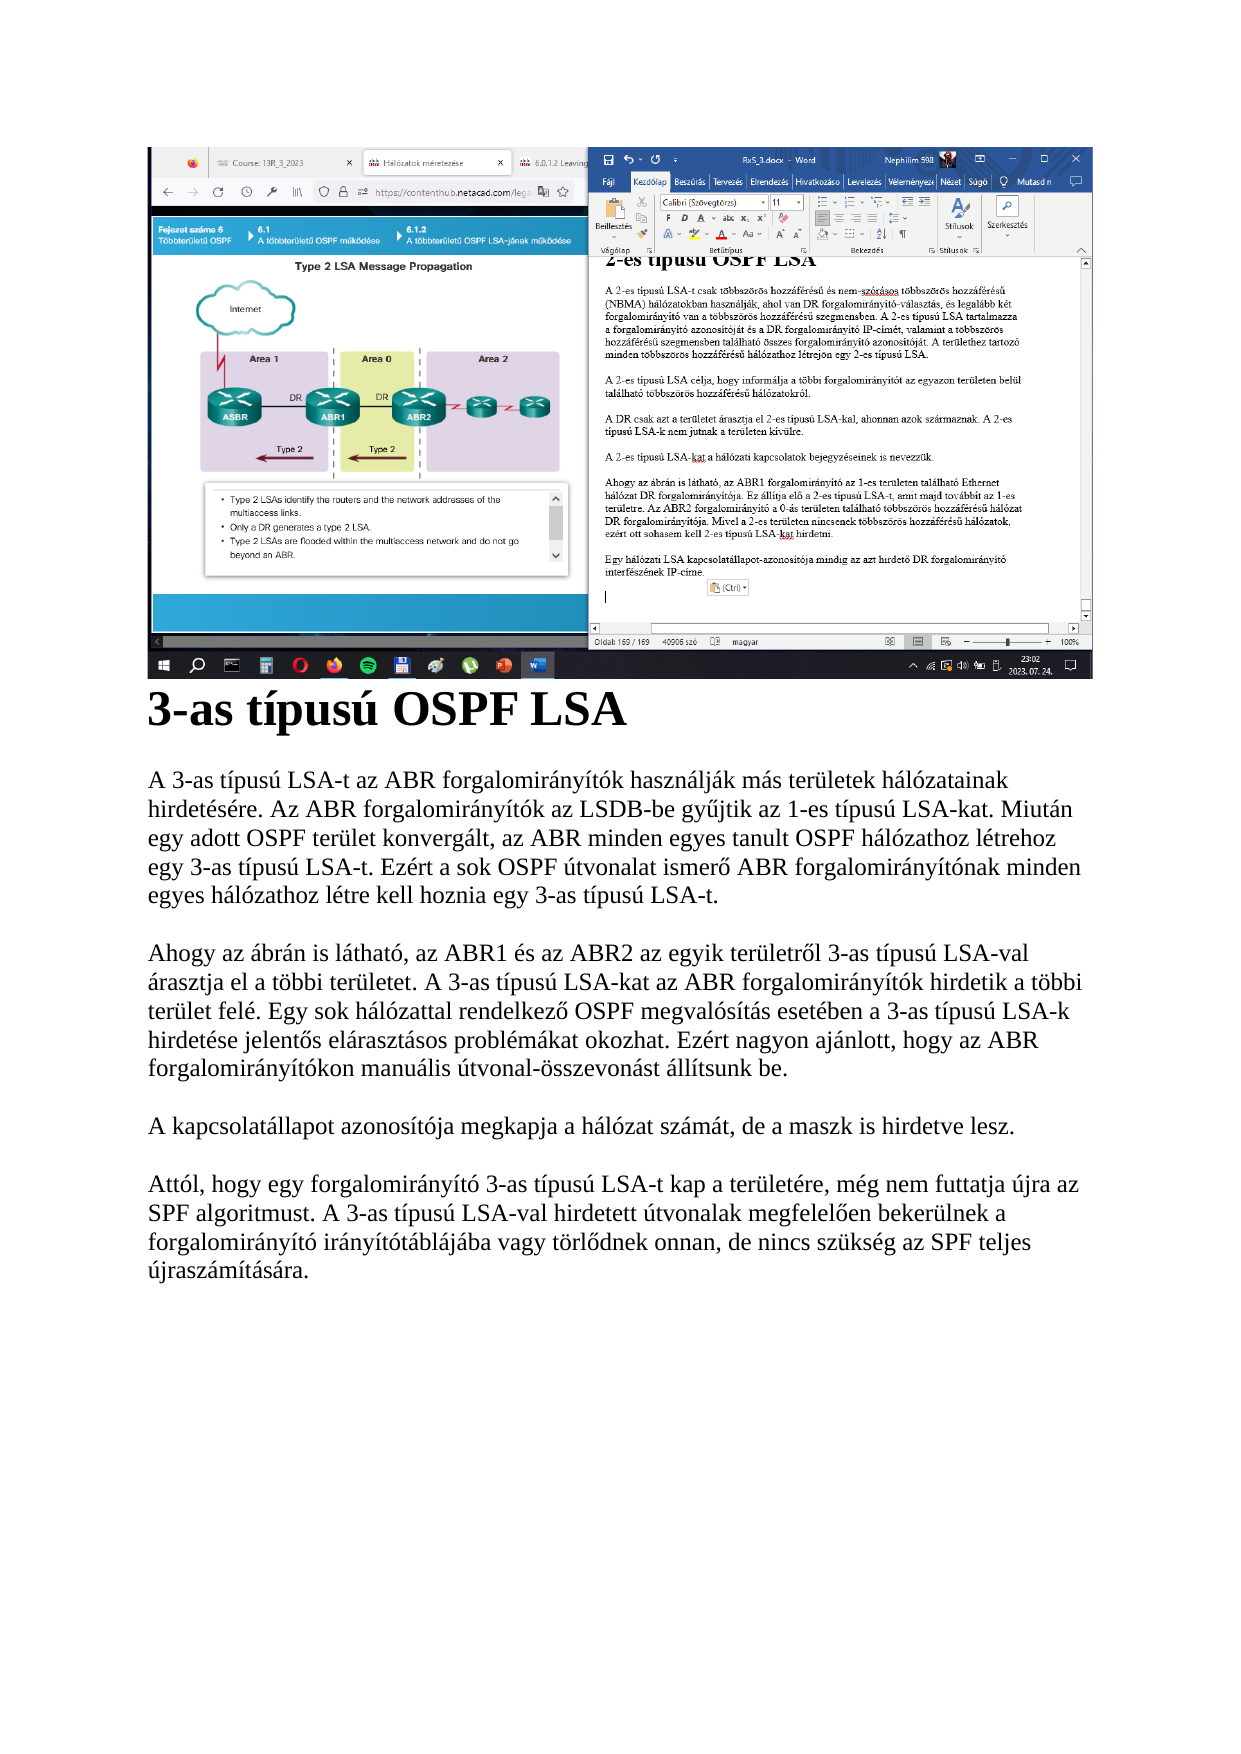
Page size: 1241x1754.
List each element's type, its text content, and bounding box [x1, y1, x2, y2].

subtitle 3-as típusú OSPF LSA [148, 679, 1093, 736]
text A kapcsolatállapot azonosítója megkapja a hálózat számát, de a maszk is hirdetve lesz. [148, 1111, 1093, 1140]
text Ahogy az ábrán is látható, az ABR1 és az ABR2 az egyik területről 3-as típusú LSA-val árasztja el a többi területet. A 3-as típusú LSA-kat az ABR forgalomirányítók hirdetik a többi terület felé. Egy sok hálózattal rendelkező OSPF megvalósítás esetében a 3-as típusú LSA-k hirdetése jelentős elárasztásos problémákat okozhat. Ezért nagyon ajánlott, hogy az ABR forgalomirányítókon manuális útvonal-összevonást állítsunk be. [148, 938, 1093, 1082]
picture [147, 147, 1093, 679]
text A 3-as típusú LSA-t az ABR forgalomirányítók használják más területek hálózatainak hirdetésére. Az ABR forgalomirányítók az LSDB-be gyűjtik az 1-es típusú LSA-kat. Miután egy adott OSPF terület konvergált, az ABR minden egyes tanult OSPF hálózathoz létrehoz egy 3-as típusú LSA-t. Ezért a sok OSPF útvonalat ismerő ABR forgalomirányítónak minden egyes hálózathoz létre kell hoznia egy 3-as típusú LSA-t. [148, 766, 1093, 909]
text Attól, hogy egy forgalomirányító 3-as típusú LSA-t kap a területére, még nem futtatja újra az SPF algoritmust. A 3-as típusú LSA-val hirdetett útvonalak megfelelően bekerülnek a forgalomirányító irányítótáblájába vagy törlődnek onnan, de nincs szükség az SPF teljes újraszámítására. [148, 1169, 1093, 1284]
